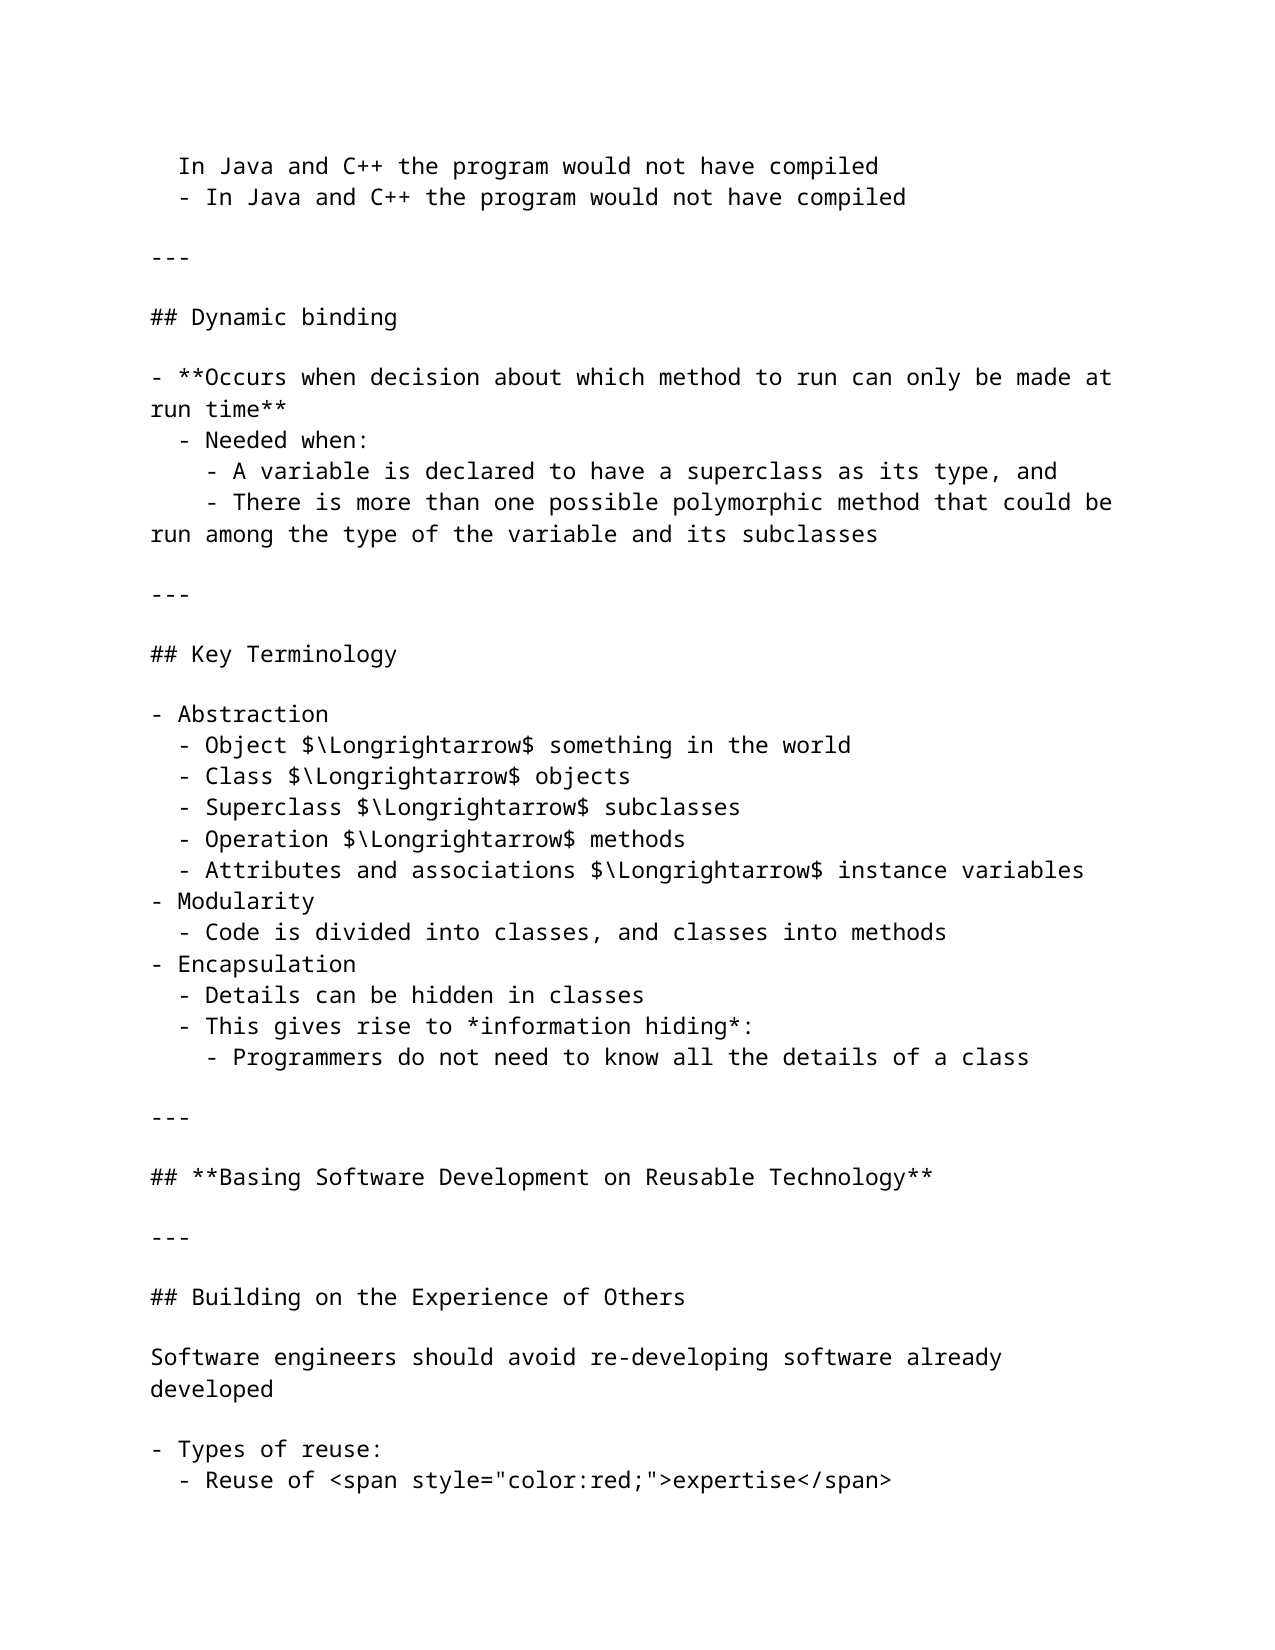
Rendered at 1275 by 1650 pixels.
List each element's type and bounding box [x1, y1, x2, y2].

text [150, 150, 1125, 1495]
